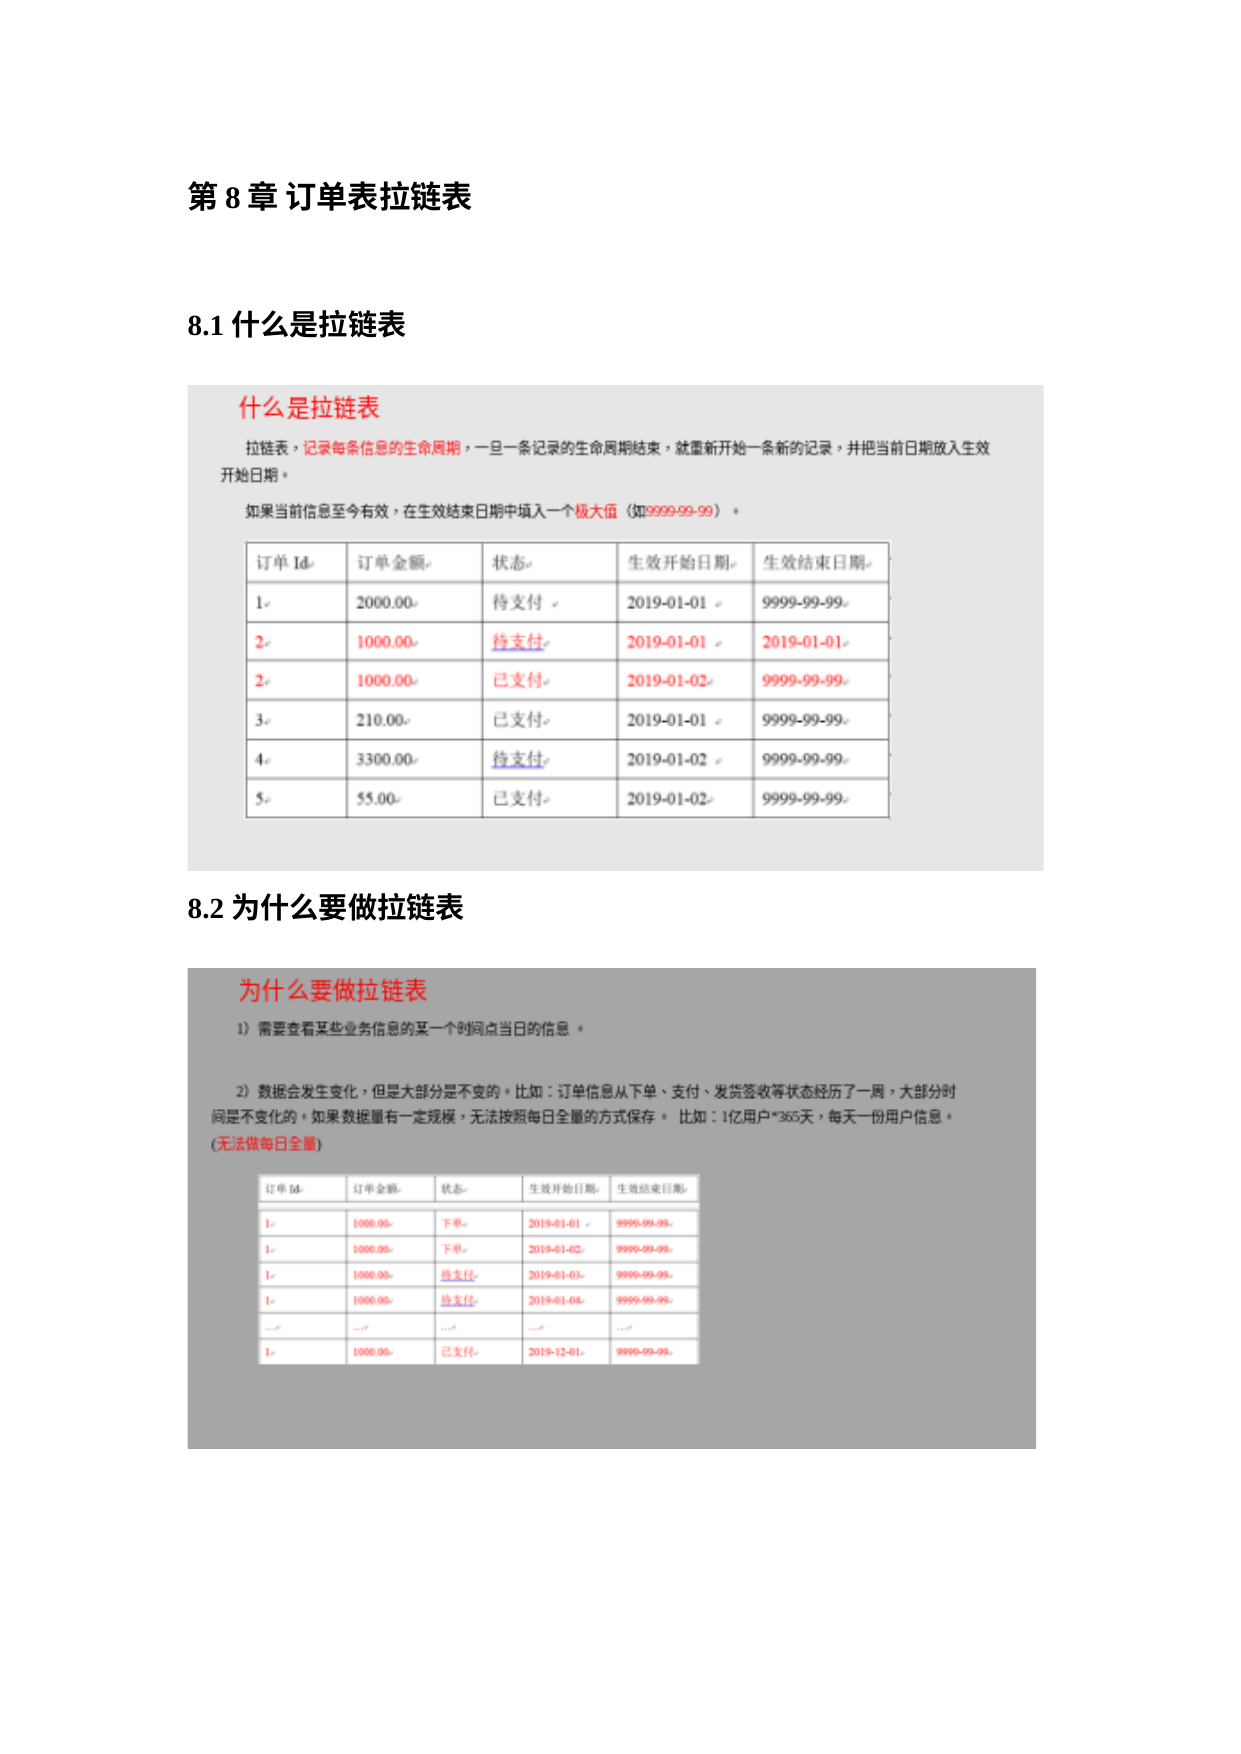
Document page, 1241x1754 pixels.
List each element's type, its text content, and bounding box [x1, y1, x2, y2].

subtitle 8.2 为什么要做拉链表 [187, 873, 1053, 938]
subtitle 8.1 什么是拉链表 [187, 290, 1053, 355]
subtitle 第8章 订单表拉链表 [187, 162, 1053, 227]
